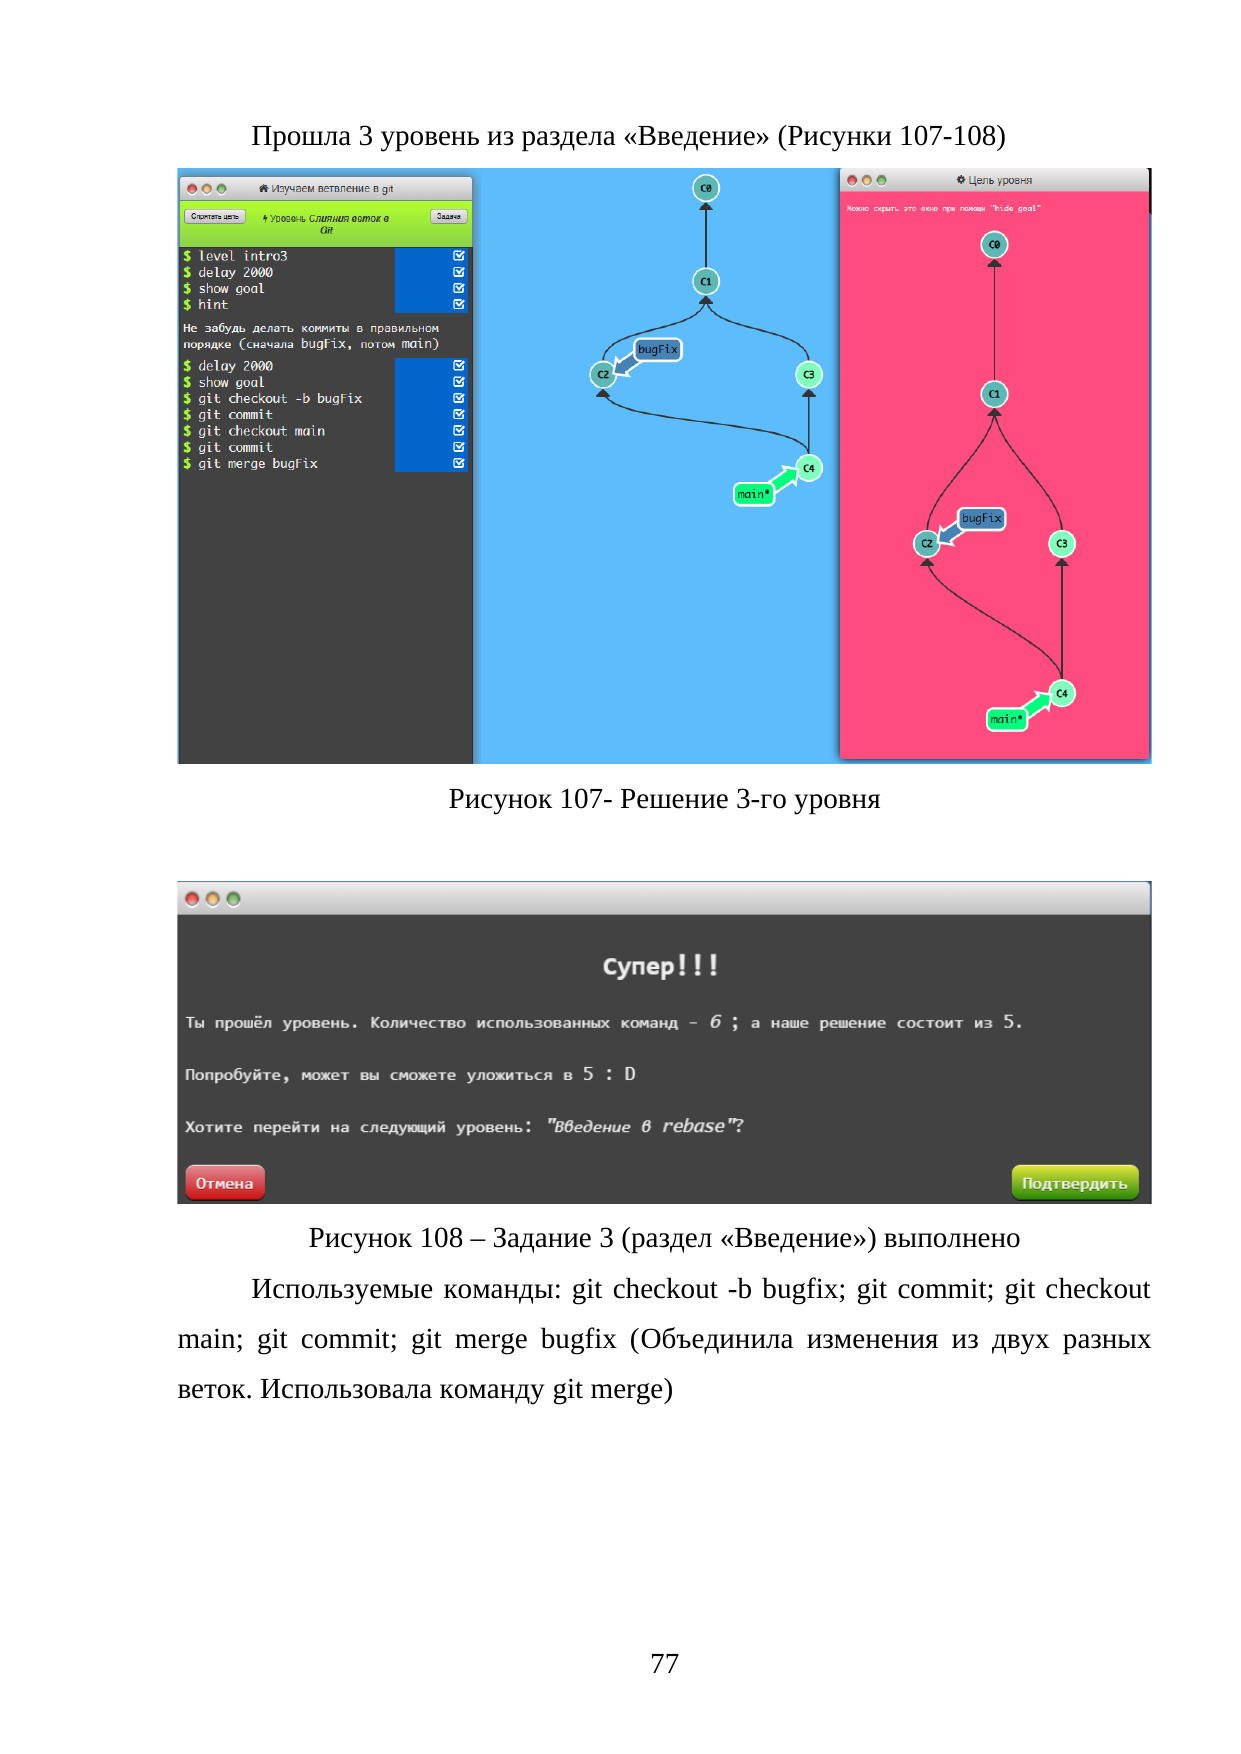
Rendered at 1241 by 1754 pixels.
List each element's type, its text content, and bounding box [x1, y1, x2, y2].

text Прошла 3 уровень из раздела «Введение» (Рисунки 107-108) [177, 118, 1152, 152]
picture [177, 881, 1152, 1204]
text Рисунок 108 – Задание 3 (раздел «Введение») выполнено [177, 1220, 1152, 1254]
text Используемые команды: git checkout -b bugfix; git commit; git checkout main; git commit; git merge bugfix (Объединила изменения из двух разных веток. Использовала команду git merge) [177, 1271, 1152, 1405]
text Рисунок 107- Решение 3-го уровня [177, 781, 1152, 814]
picture [177, 168, 1152, 764]
